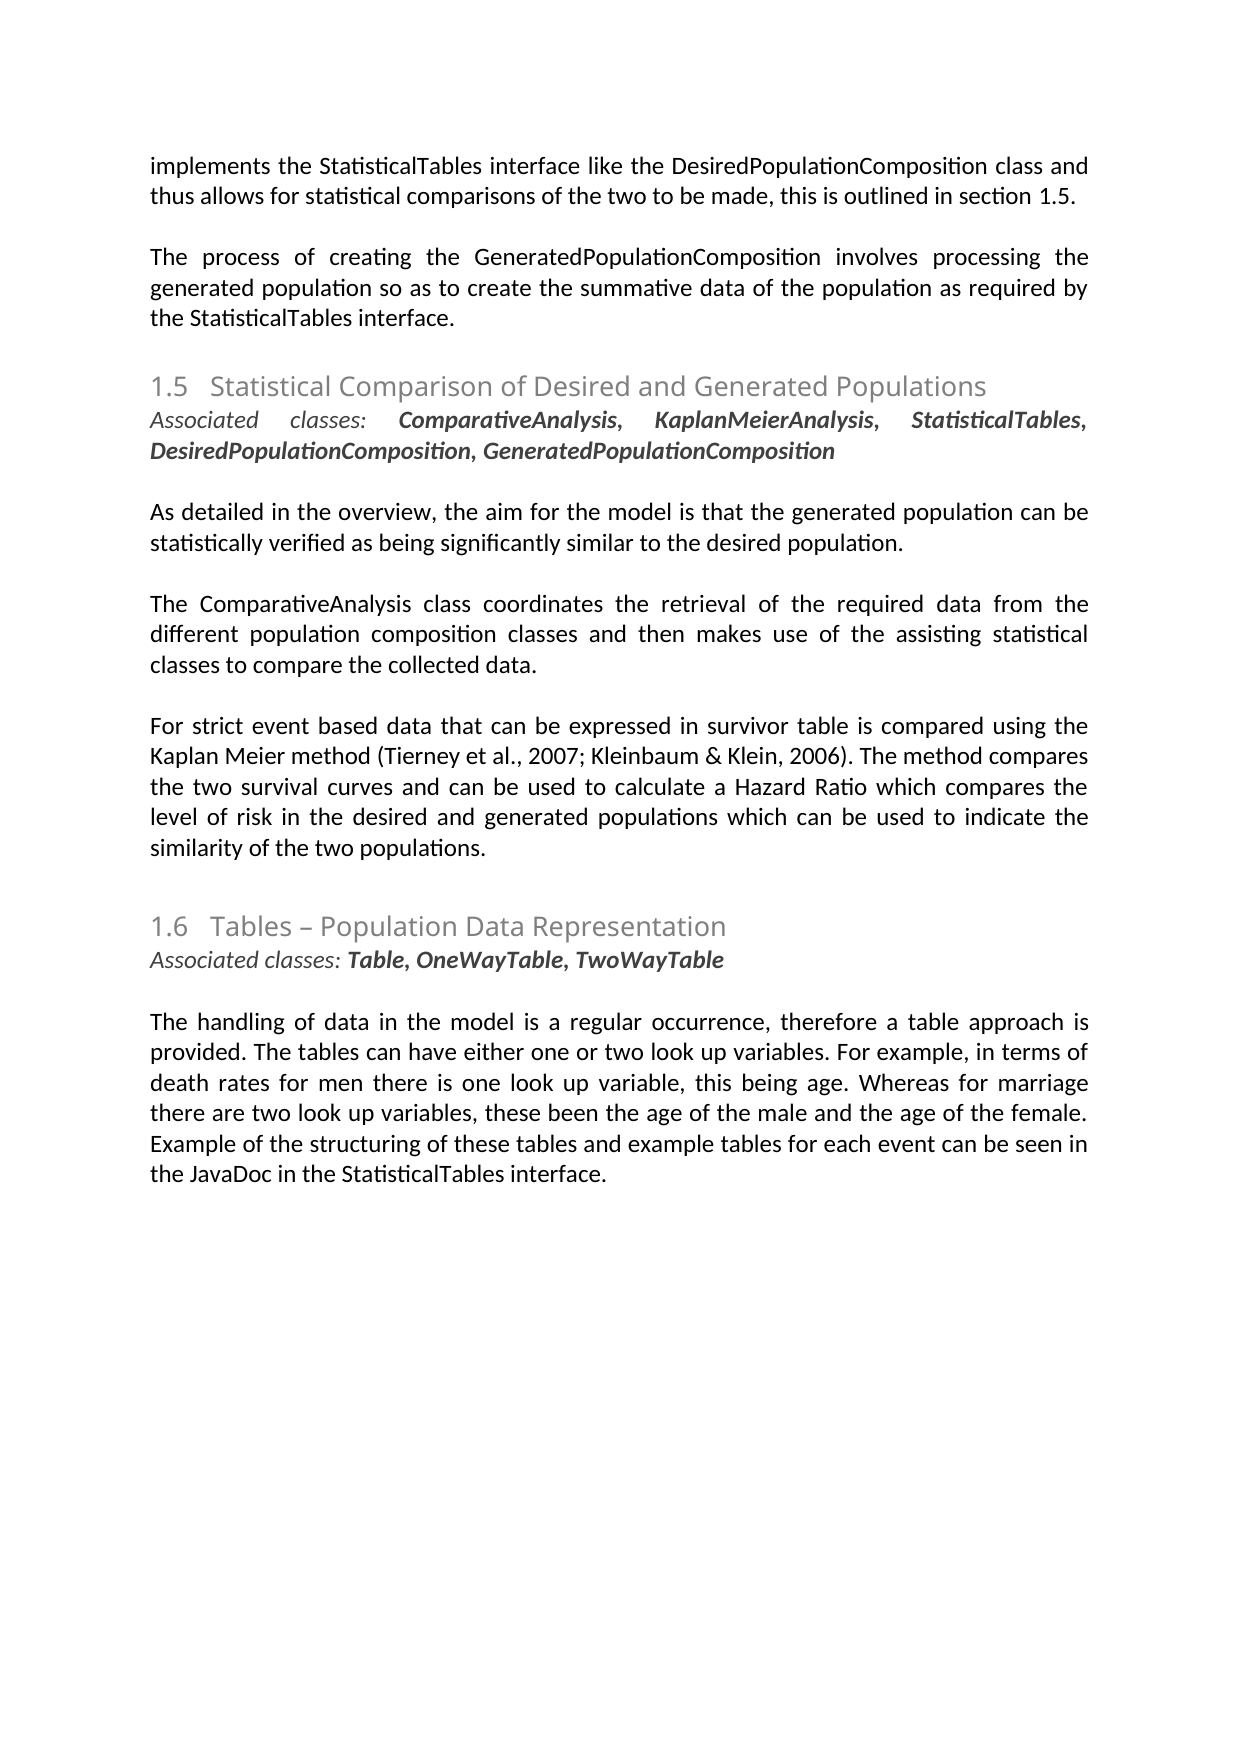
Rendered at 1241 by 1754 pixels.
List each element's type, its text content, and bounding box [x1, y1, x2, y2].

text The process of creating the GeneratedPopulationComposition involves processing the generated population so as to create the summative data of the population as required by the StatisticalTables interface. [150, 242, 1090, 333]
subtitle Statistical Comparison of Desired and Generated Populations [150, 368, 1090, 405]
text The ComparativeAnalysis class coordinates the retrieval of the required data from the different population composition classes and then makes use of the assisting statistical classes to compare the collected data. [150, 588, 1090, 679]
text As detailed in the overview, the aim for the model is that the generated population can be statistically verified as being significantly similar to the desired population. [150, 496, 1090, 557]
text Associated classes: Table, OneWayTable, TwoWayTable [150, 944, 1090, 975]
text The handling of data in the model is a regular occurrence, therefore a table approach is provided. The tables can have either one or two look up variables. For example, in terms of death rates for men there is one look up variable, this being age. Whereas for marriage there are two look up variables, these been the age of the male and the age of the female. Example of the structuring of these tables and example tables for each event can be seen in the JavaDoc in the StatisticalTables interface. [150, 1006, 1090, 1189]
subtitle Tables – Population Data Representation [150, 908, 1090, 944]
text Associated classes: ComparativeAnalysis, KaplanMeierAnalysis, StatisticalTables, DesiredPopulationComposition, GeneratedPopulationComposition [150, 405, 1090, 466]
text For strict event based data that can be expressed in survivor table is compared using the Kaplan Meier method (Tierney et al., 2007; Kleinbaum & Klein, 2006). The method compares the two survival curves and can be used to calculate a Hazard Ratio which compares the level of risk in the desired and generated populations which can be used to indicate the similarity of the two populations. [150, 710, 1090, 862]
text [150, 150, 1090, 211]
